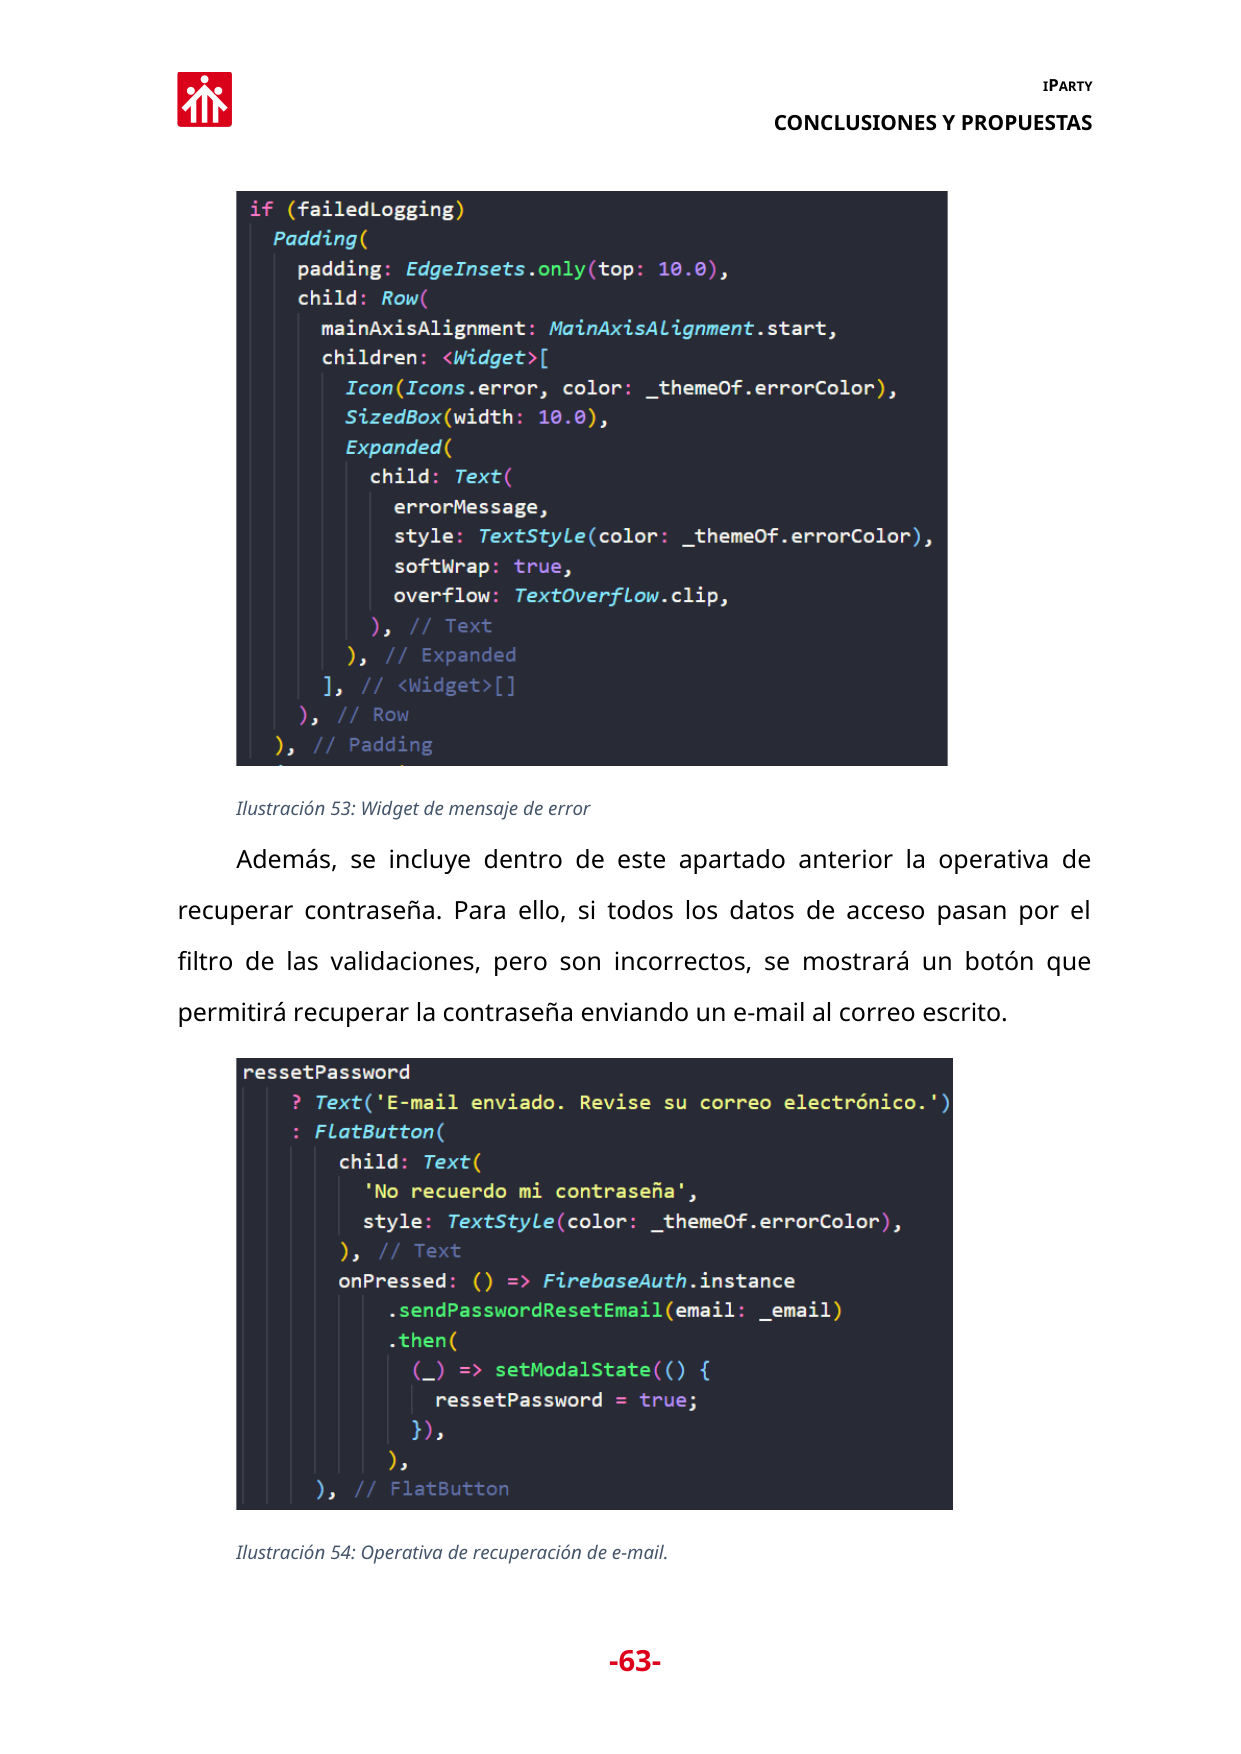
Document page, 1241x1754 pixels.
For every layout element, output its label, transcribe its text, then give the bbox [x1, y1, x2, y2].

text Además, se incluye dentro de este apartado anterior la operativa de recuperar contraseña. Para ello, si todos los datos de acceso pasan por el filtro de las validaciones, pero son incorrectos, se mostrará un botón que permitirá recuperar la contraseña enviando un e-mail al correo escrito. [177, 842, 1092, 1029]
picture [236, 1058, 953, 1510]
picture [177, 72, 232, 127]
picture [236, 191, 948, 766]
